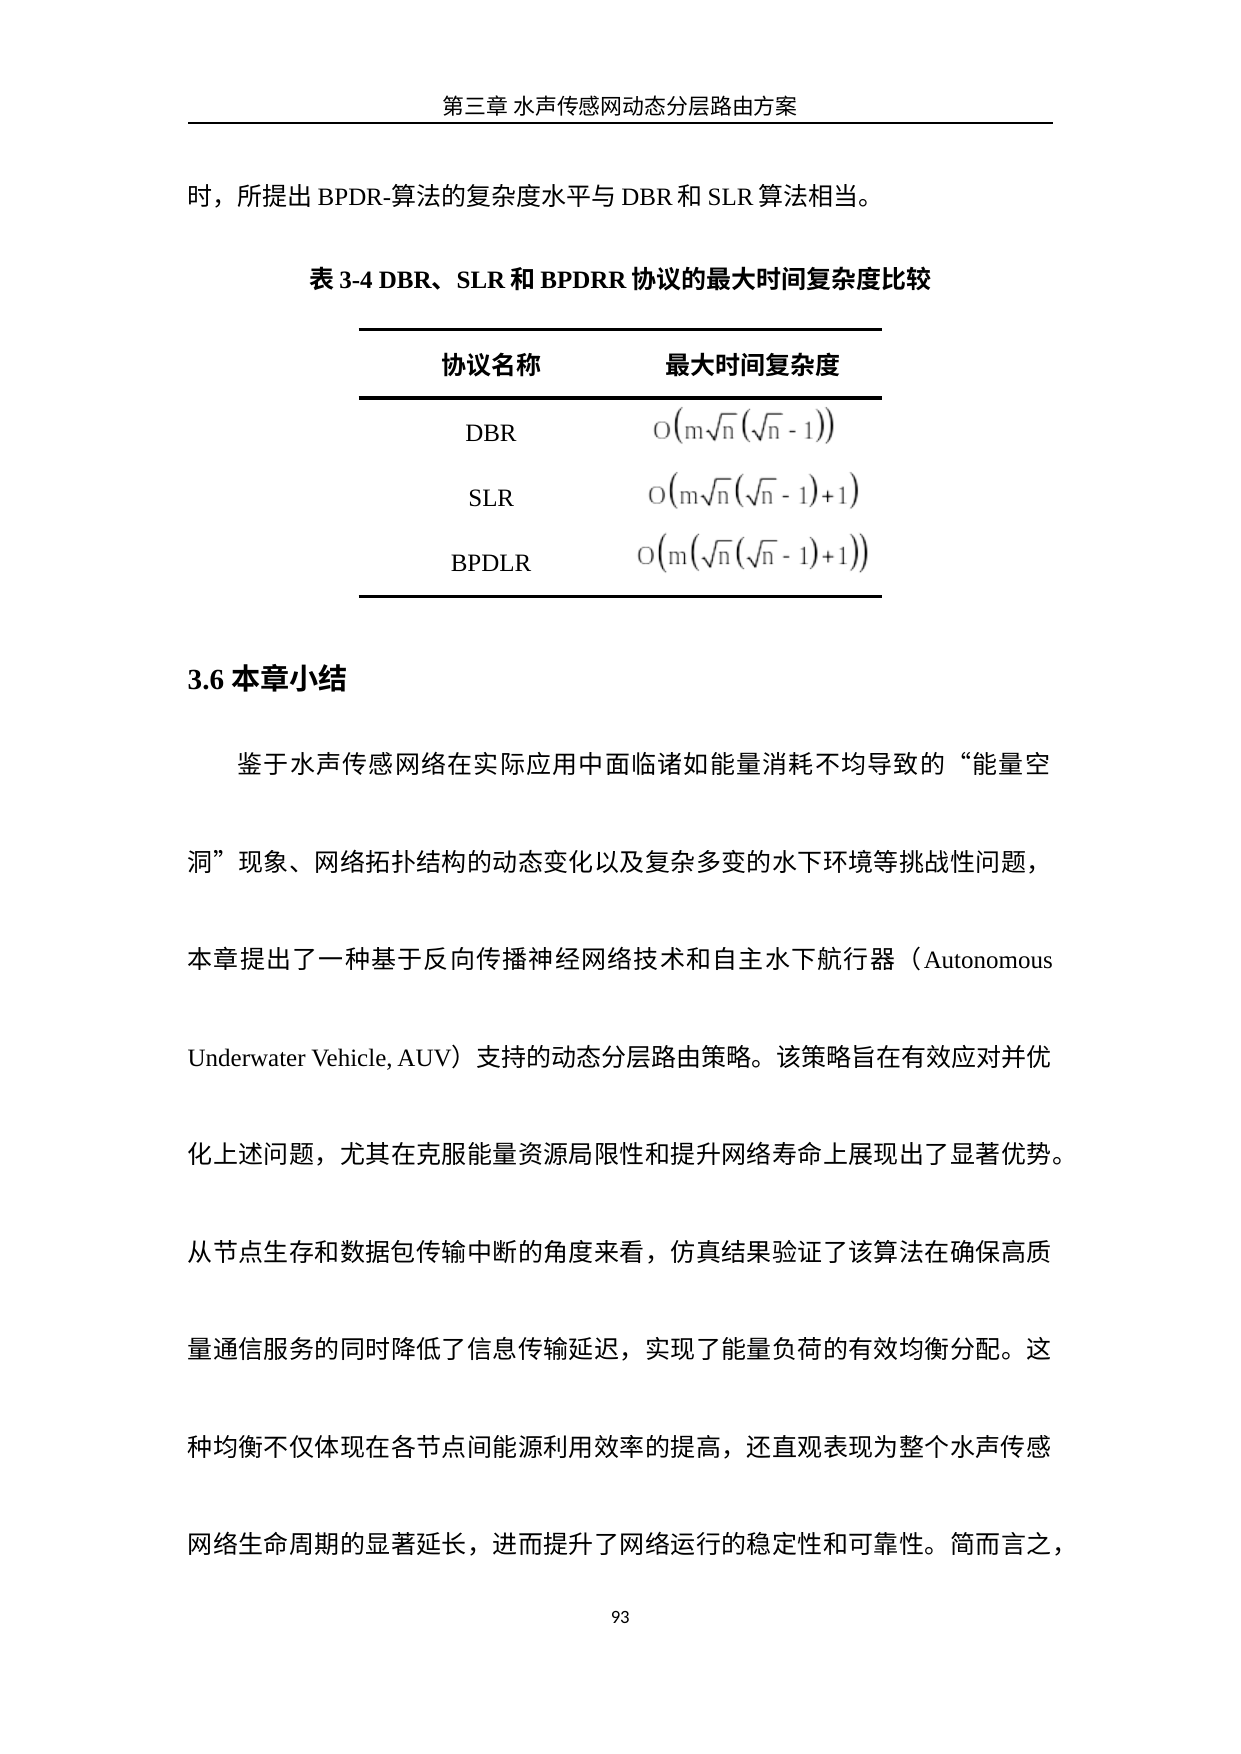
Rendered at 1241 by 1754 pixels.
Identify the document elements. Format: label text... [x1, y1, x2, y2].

table_header 协议名称 [359, 331, 623, 396]
table_cell [623, 400, 882, 464]
table_header 最大时间复杂度 [623, 331, 882, 396]
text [187, 731, 1053, 1576]
table_cell DBR [359, 400, 623, 464]
text 表3-4 DBR、SLR和BPDRR协议的最大时间复杂度比较 [187, 245, 1053, 310]
table_cell BPDLR [359, 530, 623, 594]
text 3.6 本章小结 [187, 644, 1053, 709]
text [187, 162, 1053, 227]
table_cell [623, 530, 882, 594]
table_cell [623, 465, 882, 529]
table_cell SLR [359, 465, 623, 529]
